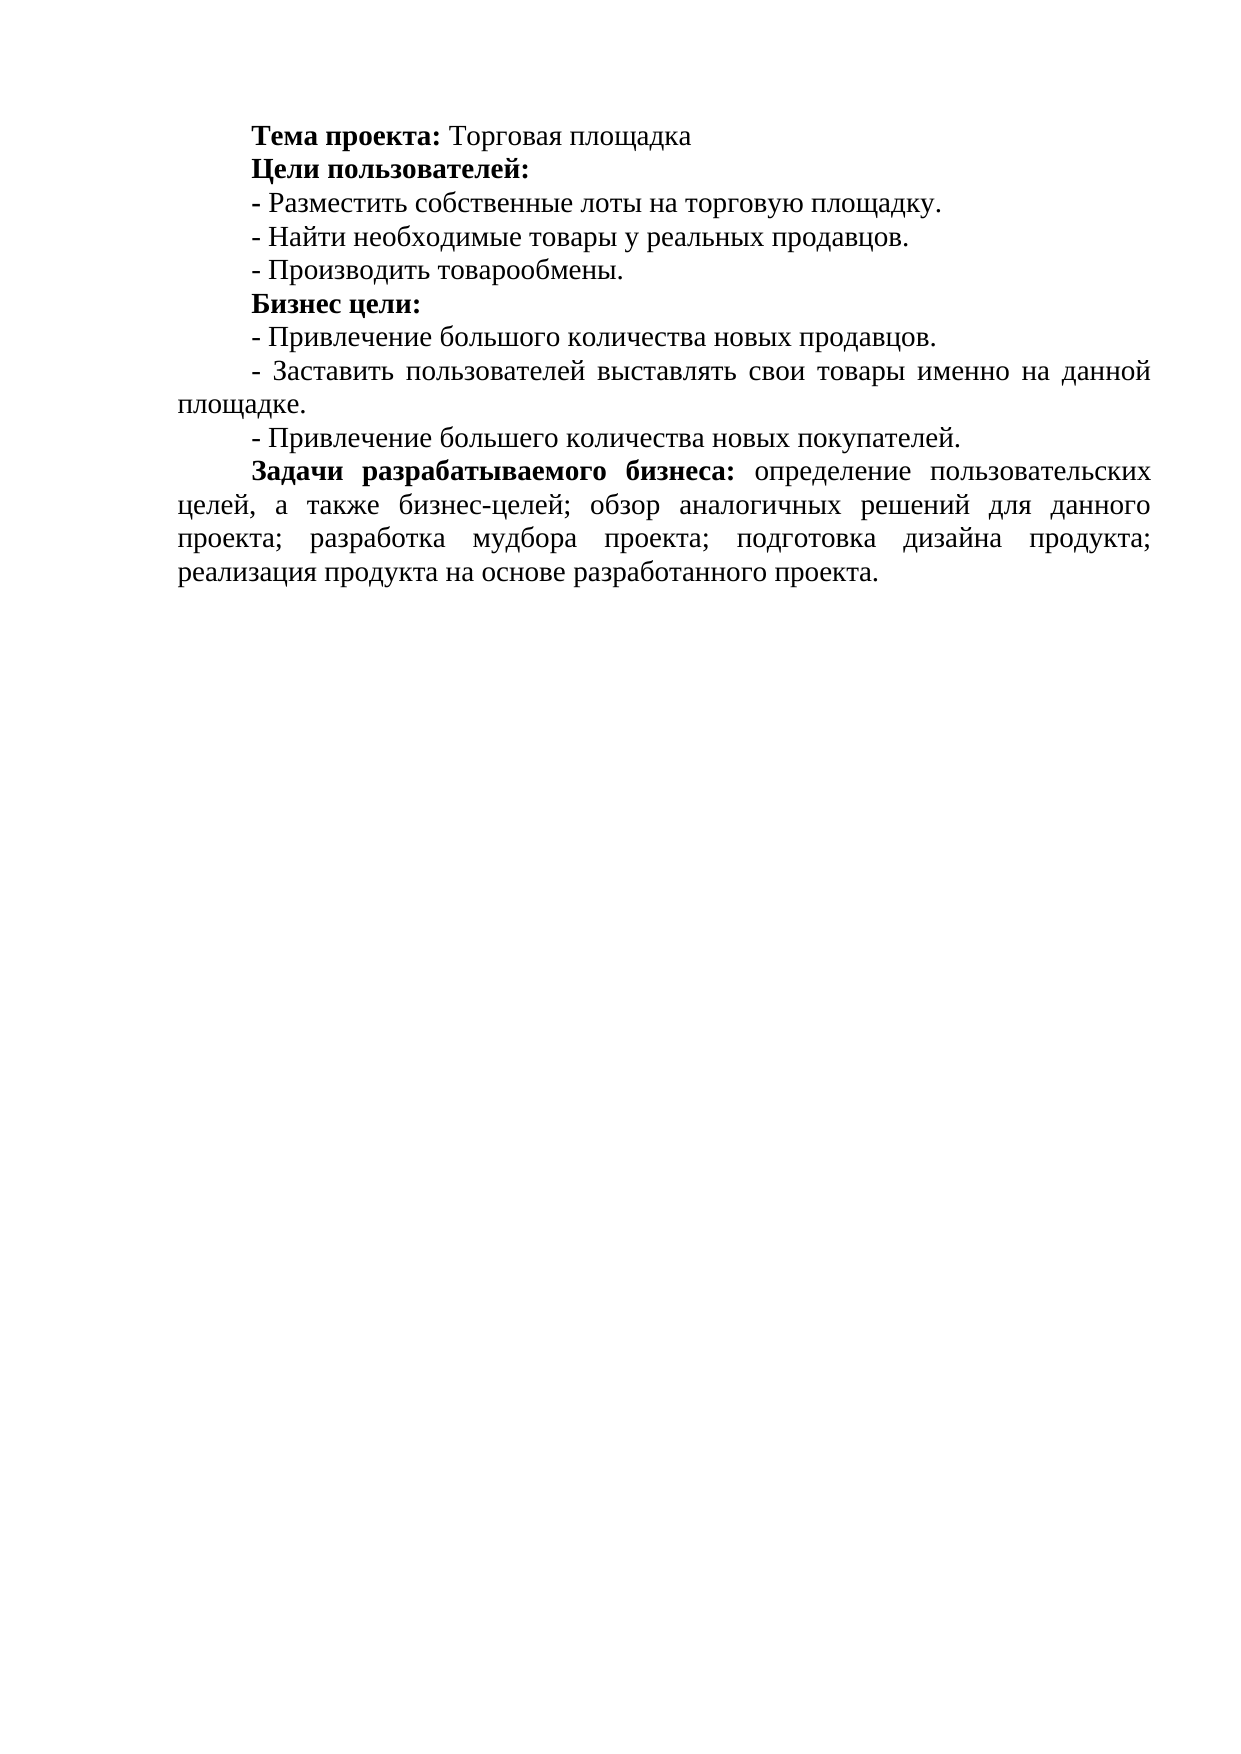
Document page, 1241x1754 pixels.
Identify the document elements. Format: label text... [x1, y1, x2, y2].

text Цели пользователей: [177, 152, 1152, 185]
text - Разместить собственные лоты на торговую площадку. [177, 185, 1152, 219]
text - Привлечение большего количества новых покупателей. [177, 420, 1152, 453]
text Бизнес цели: [177, 286, 1152, 319]
text - Привлечение большого количества новых продавцов. [177, 319, 1152, 353]
text - Найти необходимые товары у реальных продавцов. [177, 219, 1152, 252]
text Задачи разрабатываемого бизнеса: определение пользовательских целей, а также бизнес-целей; обзор аналогичных решений для данного проекта; разработка мудбора проекта; подготовка дизайна продукта; реализация продукта на основе разработанного проекта. [177, 453, 1152, 588]
text Тема проекта: Торговая площадка [177, 118, 1152, 152]
text - Заставить пользователей выставлять свои товары именно на данной площадке. [177, 353, 1152, 420]
text - Производить товарообмены. [177, 252, 1152, 286]
